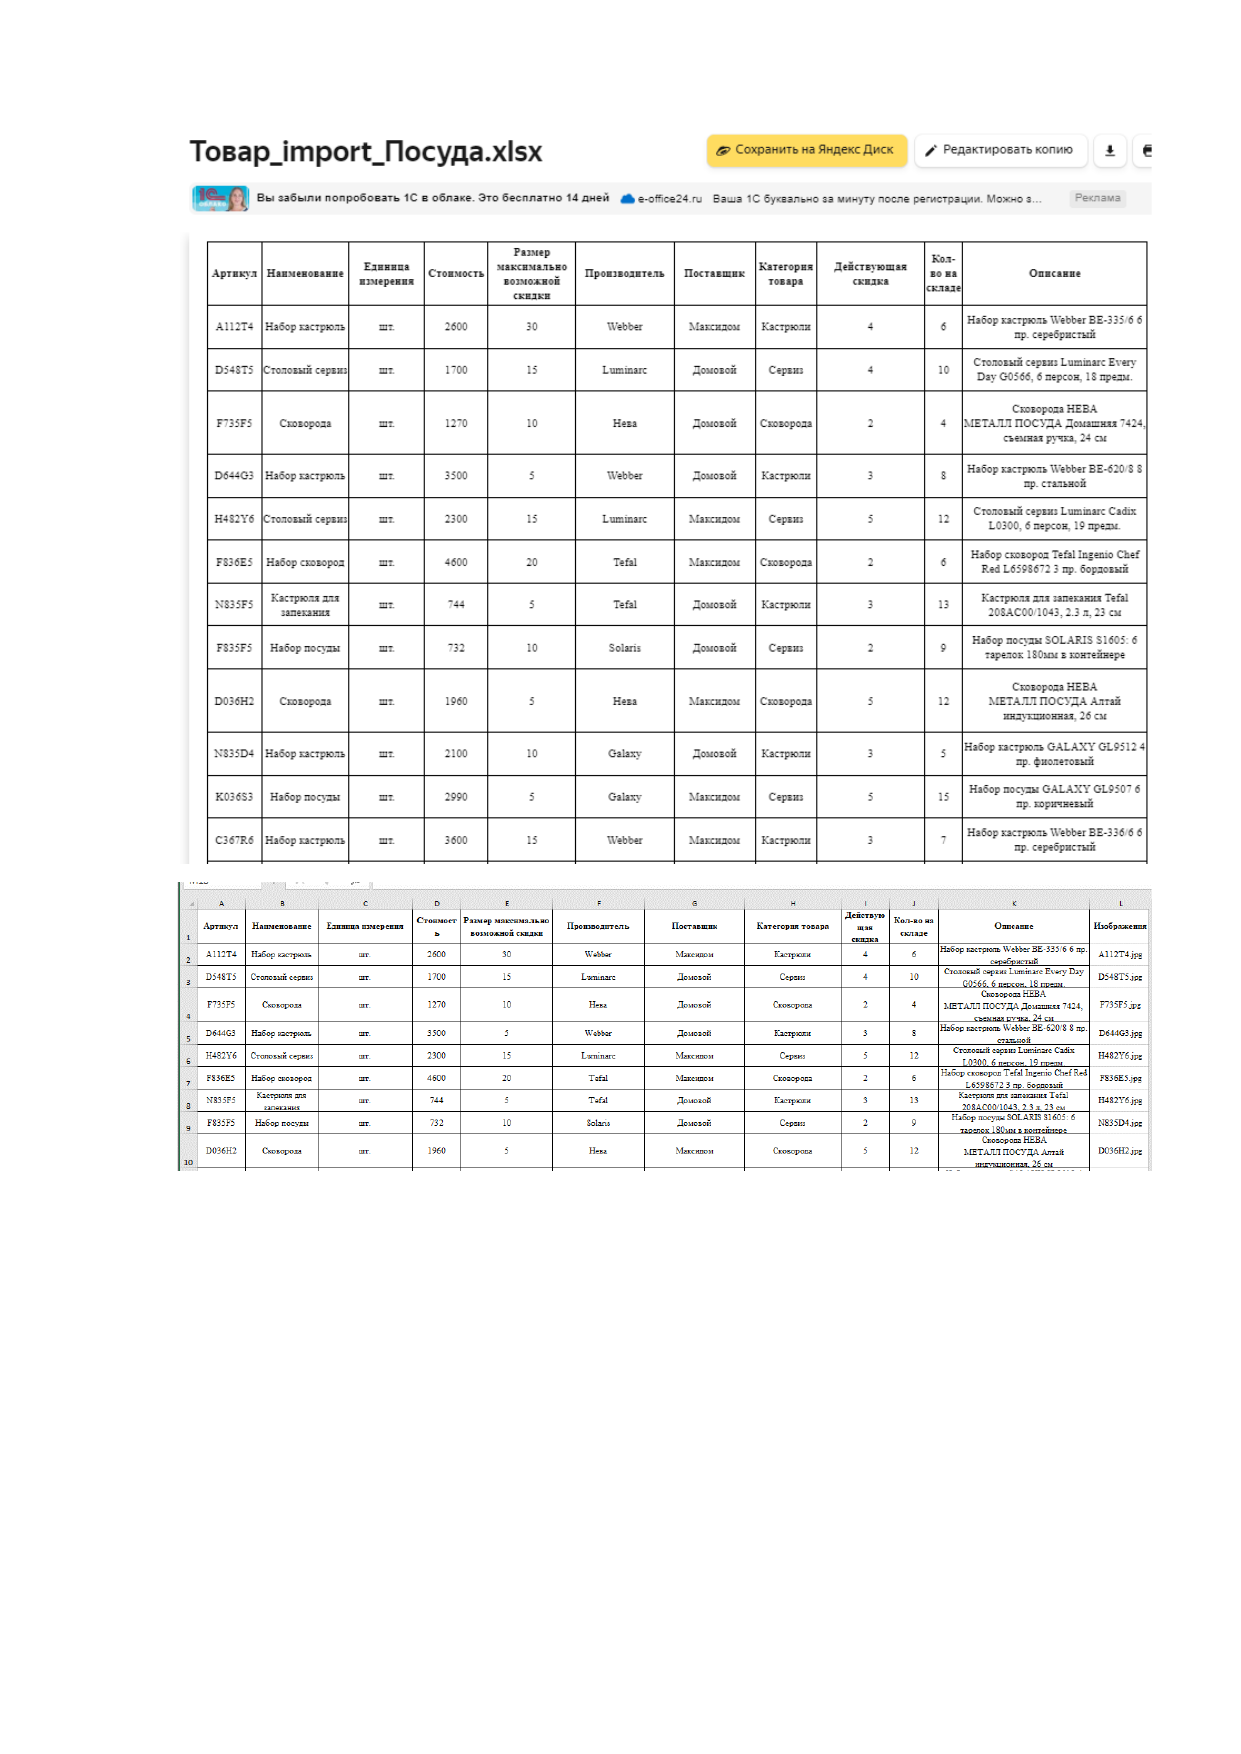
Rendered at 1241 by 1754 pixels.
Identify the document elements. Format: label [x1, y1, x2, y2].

picture [177, 882, 1152, 1171]
picture [177, 118, 1152, 864]
